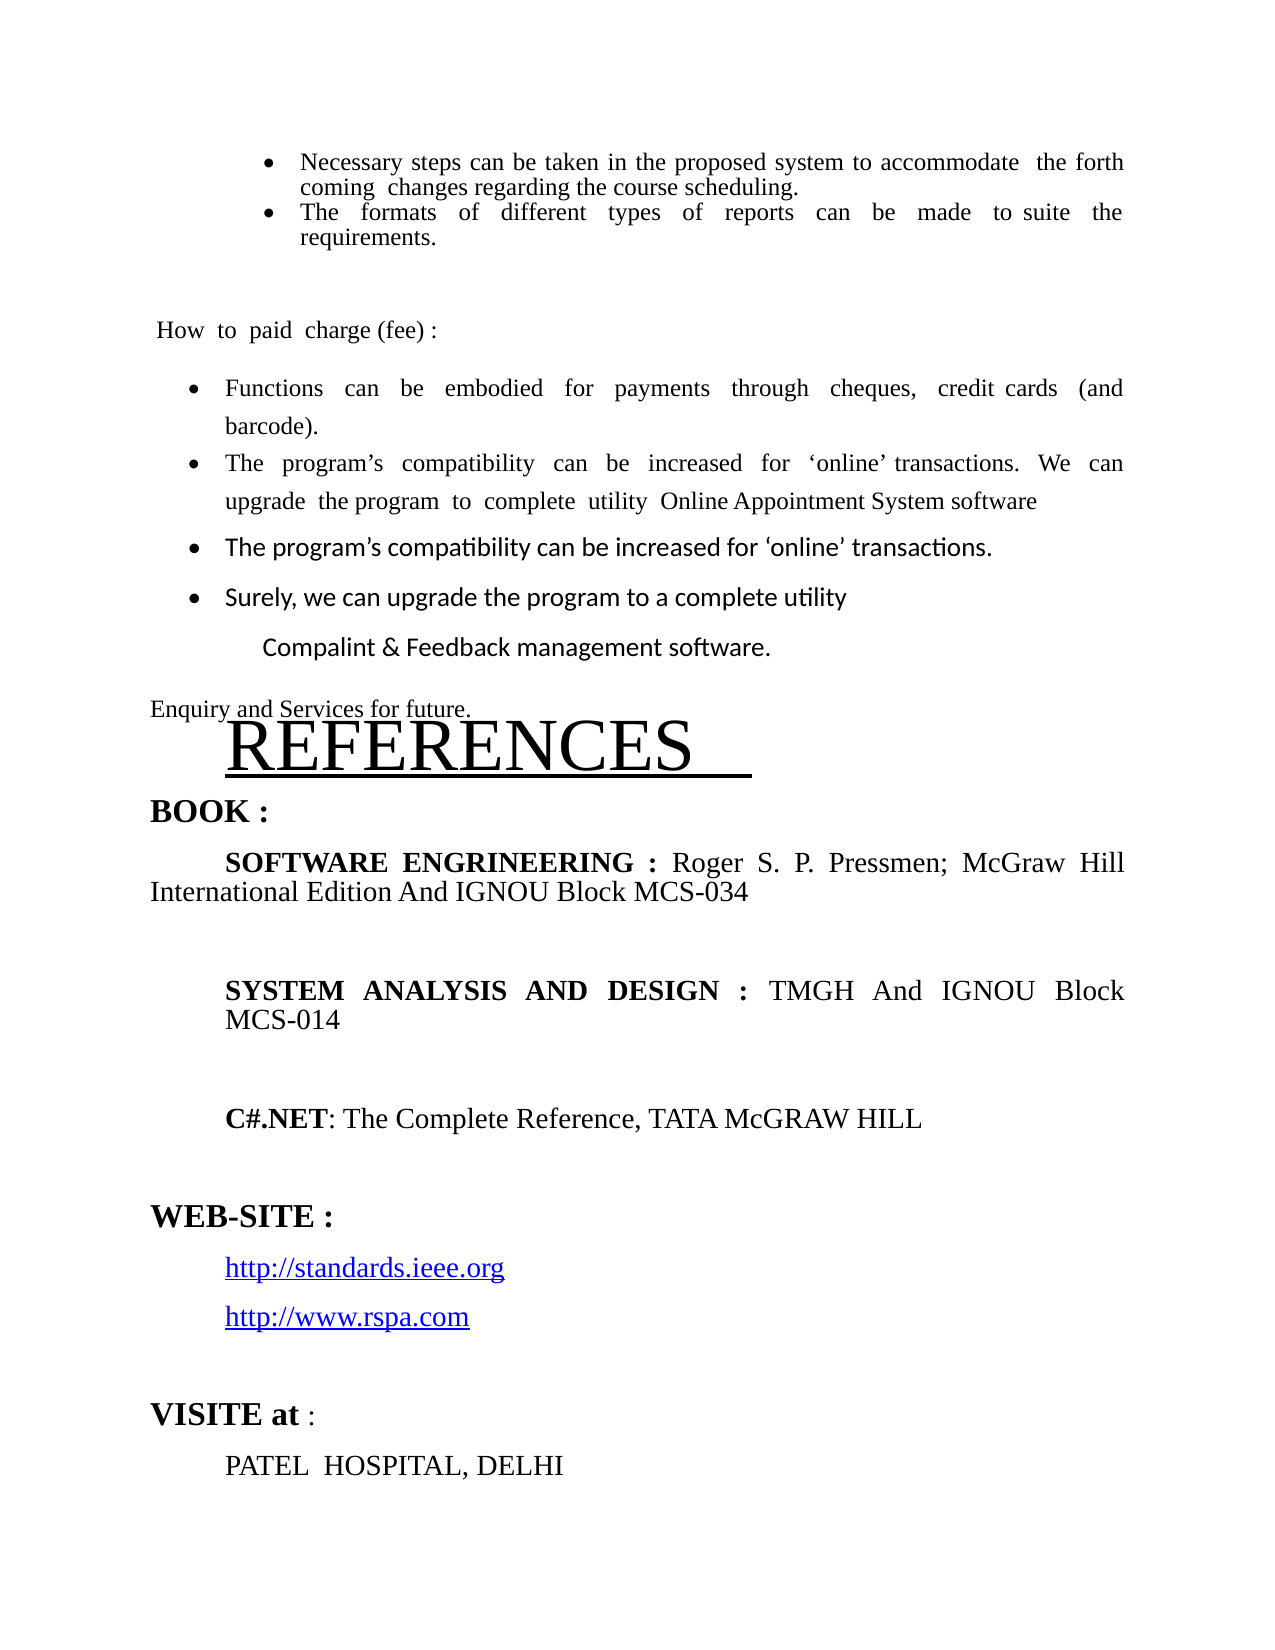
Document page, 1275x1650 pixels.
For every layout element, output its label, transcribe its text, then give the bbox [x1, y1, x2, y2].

text Enquiry and Services for future. [150, 687, 1125, 725]
text REFERENCES [225, 750, 1125, 775]
text SOFTWARE ENGRINEERING : Roger S. P. Pressmen; McGraw Hill International Edition And IGNOU Block MCS-034 [150, 849, 1125, 907]
text Compalint & Feedback management software. [225, 617, 1125, 667]
list The program’s compatibility can be increased for ‘online’ transactions. We can upgrade the program to complete utility Online Appointment System software [187, 442, 1125, 517]
text PATEL HOSPITAL, DELHI [150, 1452, 1125, 1481]
list The program’s compatibility can be increased for ‘online’ transactions. [187, 517, 1125, 567]
text BOOK : [150, 800, 1125, 829]
text How to paid charge (fee) : [150, 308, 1125, 346]
list The formats of different types of reports can be made to suite the requirements. [262, 200, 1125, 250]
text SYSTEM ANALYSIS AND DESIGN : TMGH And IGNOU Block MCS-014 [225, 977, 1125, 1035]
text VISITE at : [150, 1403, 1125, 1432]
text http://standards.ieee.org [150, 1254, 1125, 1283]
list Functions can be embodied for payments through cheques, credit cards (and barcode). [187, 367, 1125, 442]
text C#.NET: The Complete Reference, TATA McGRAW HILL [225, 1105, 1125, 1134]
list Surely, we can upgrade the program to a complete utility [187, 567, 1125, 617]
list Necessary steps can be taken in the proposed system to accommodate the forth coming changes regarding the course scheduling. [262, 150, 1125, 200]
text http://www.rspa.com [150, 1304, 1125, 1332]
text WEB-SITE : [150, 1204, 1125, 1233]
